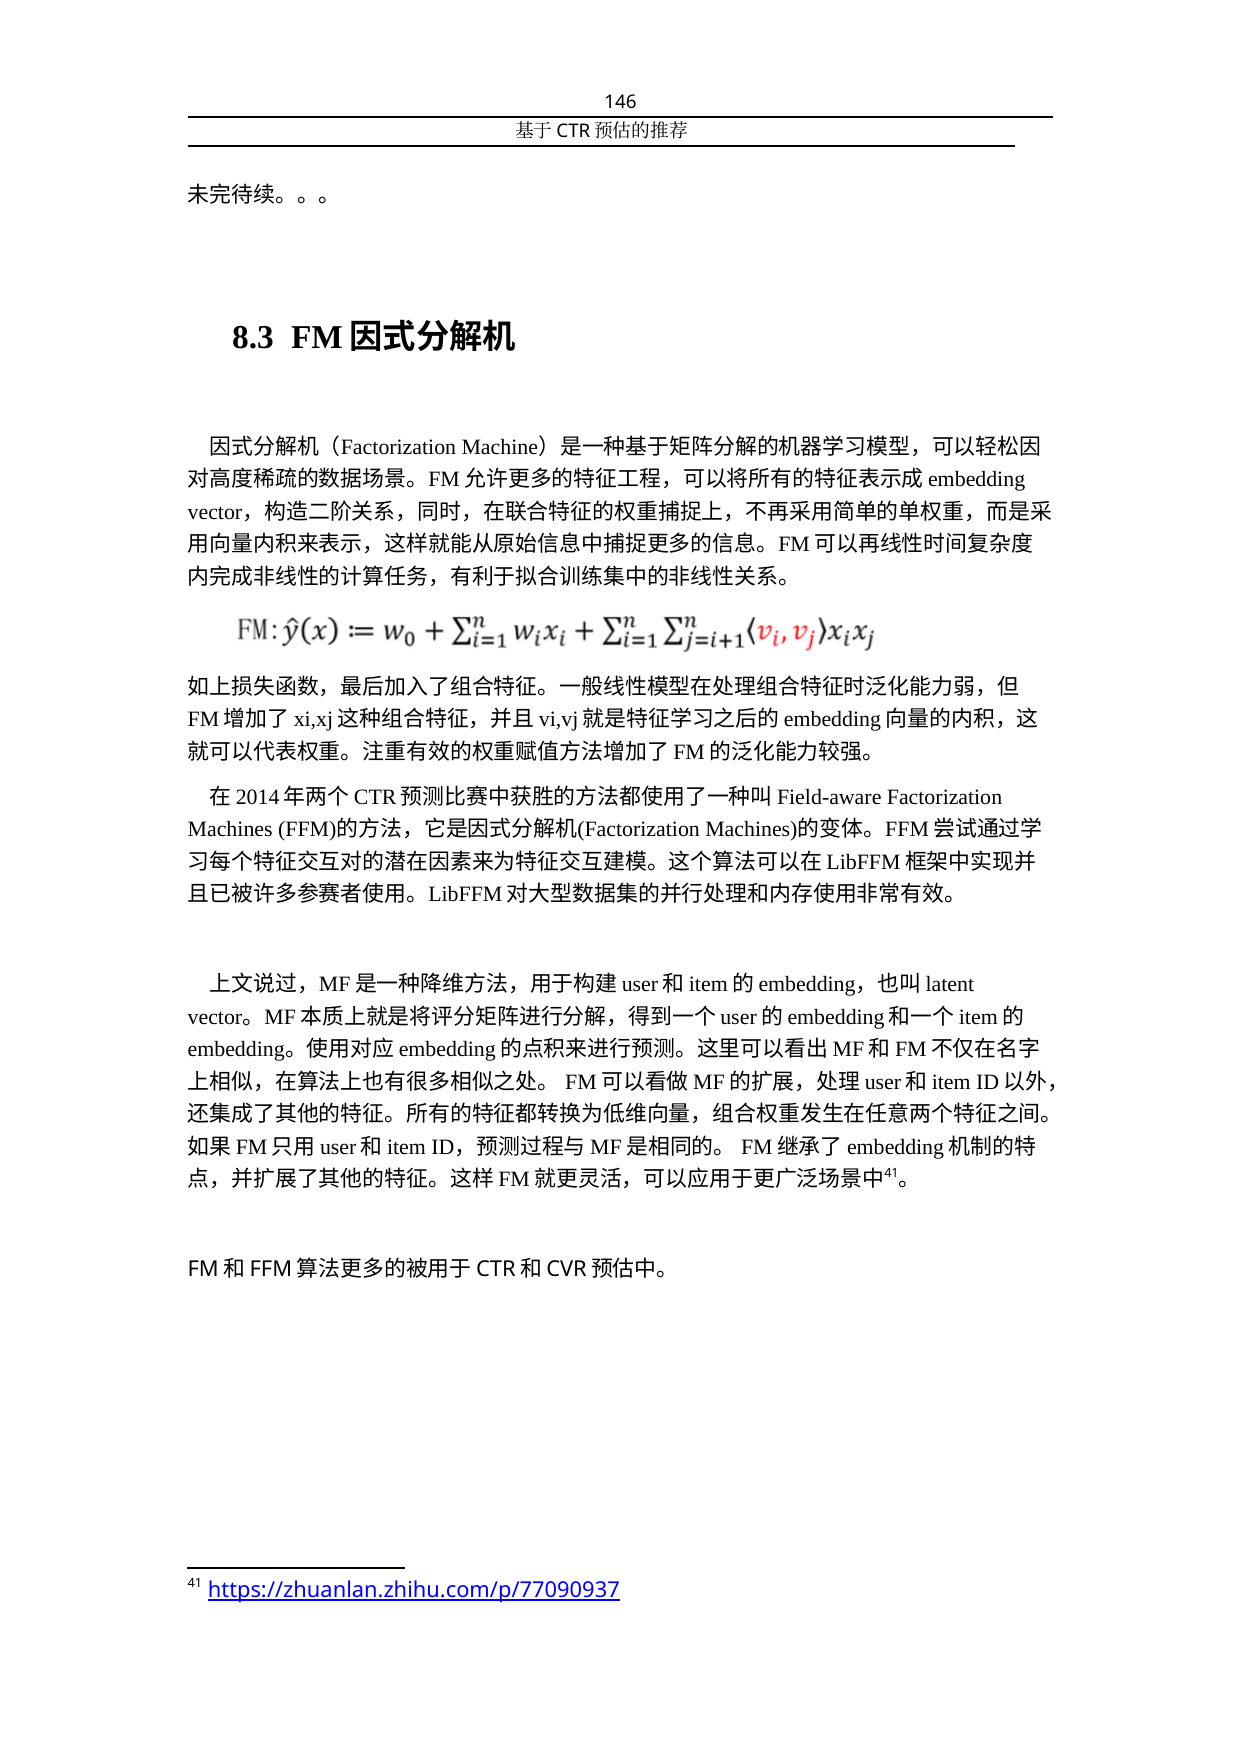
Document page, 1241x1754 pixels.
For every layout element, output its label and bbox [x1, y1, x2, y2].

picture [231, 603, 909, 659]
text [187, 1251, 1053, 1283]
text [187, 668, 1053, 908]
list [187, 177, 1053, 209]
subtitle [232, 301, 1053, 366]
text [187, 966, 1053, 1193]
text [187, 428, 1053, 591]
